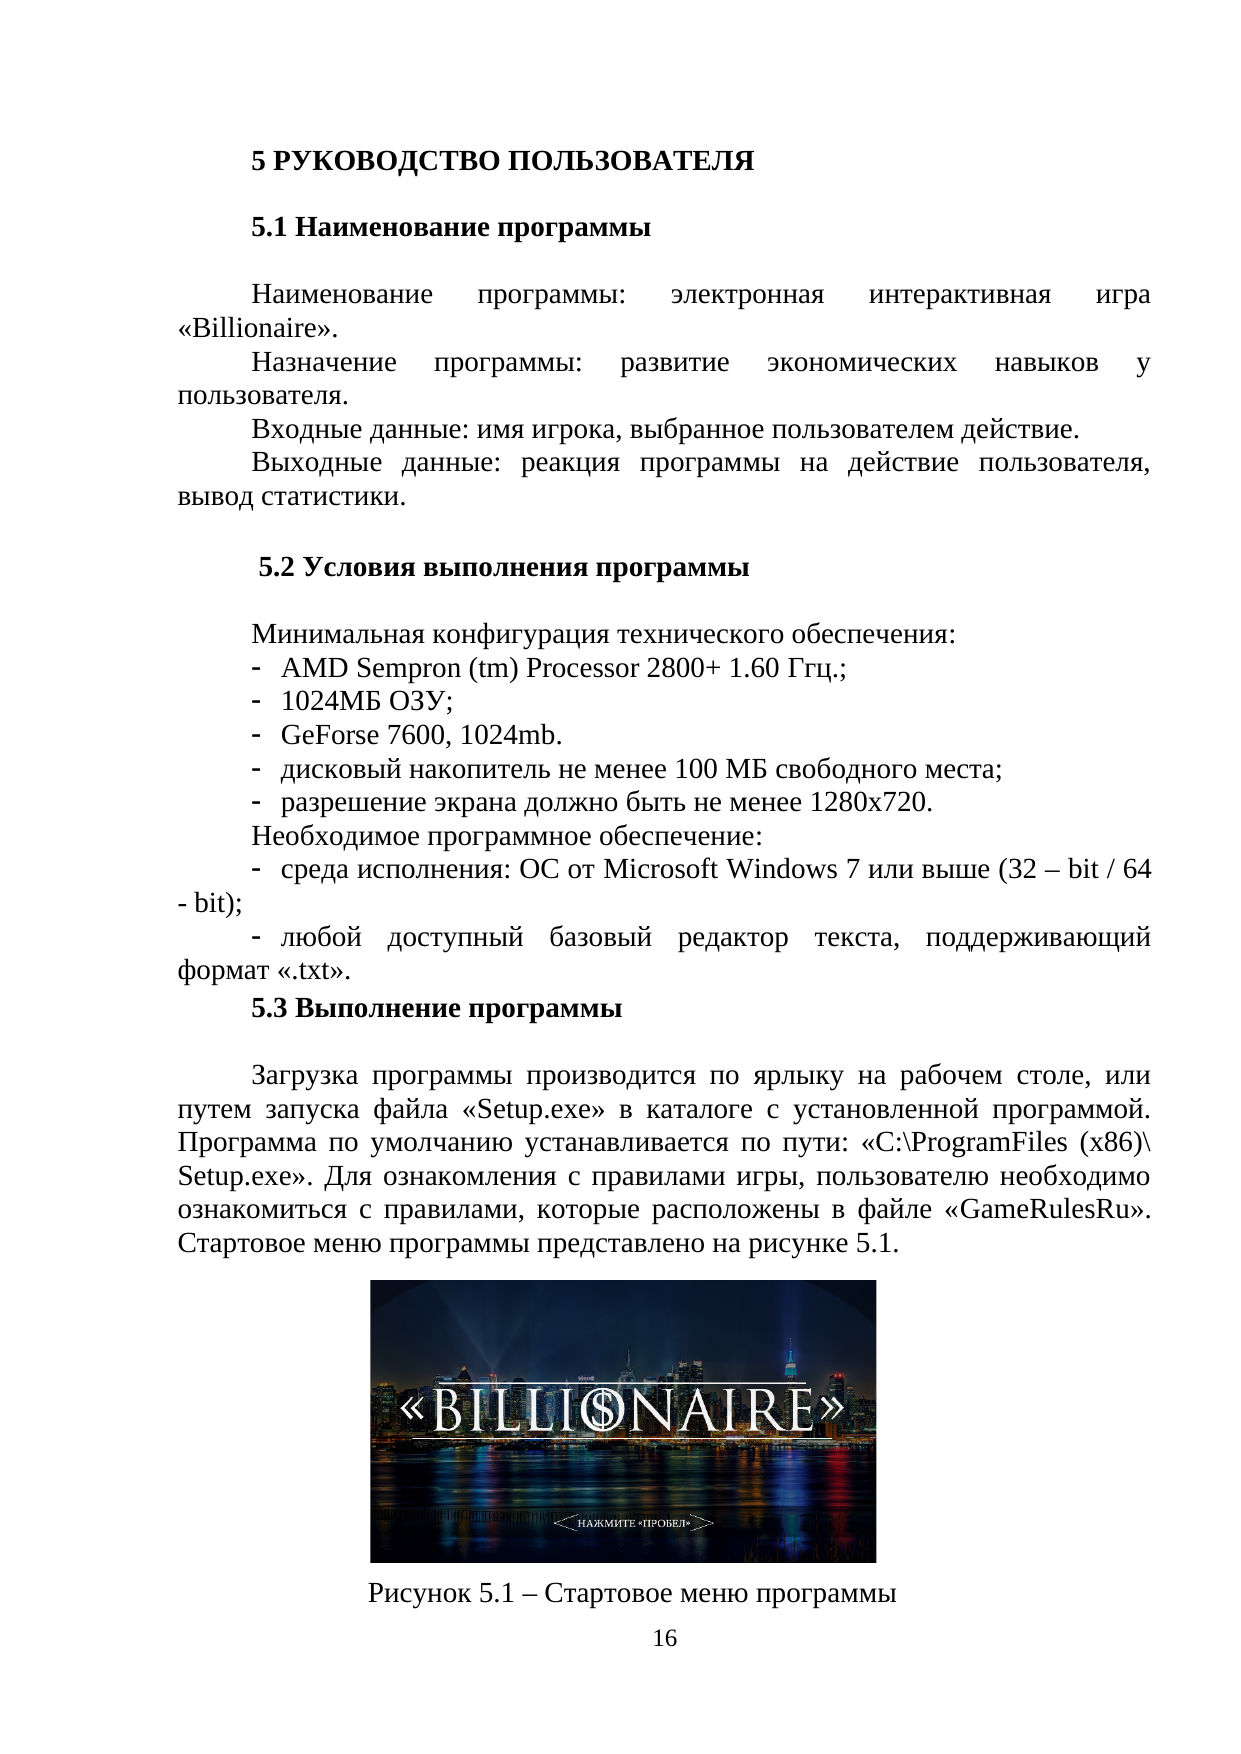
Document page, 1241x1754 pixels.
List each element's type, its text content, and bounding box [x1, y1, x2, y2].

list AMD Sempron (tm) Processor 2800+ 1.60 Ггц.; [177, 650, 1152, 683]
text Назначение программы: развитие экономических навыков у пользователя. [177, 344, 1152, 411]
text Выходные данные: реакция программы на действие пользователя, вывод статистики. [177, 444, 1152, 511]
subtitle 5.1 Наименование программы [177, 209, 1152, 243]
text Входные данные: имя игрока, выбранное пользователем действие. [177, 411, 1152, 444]
list 1024МБ ОЗУ; [177, 683, 1152, 717]
text Загрузка программы производится по ярлыку на рабочем столе, или путем запуска файла «Setup.exe» в каталоге с установленной программой. Программа по умолчанию устанавливается по пути: «C:\ProgramFiles (x86)\Setup.exe». Для ознакомления с правилами игры, пользователю необходимо ознакомиться с правилами, которые расположены в файле «GameRulesRu». Стартовое меню программы представлено на рисунке 5.1. [177, 1057, 1152, 1258]
list разрешение экрана должно быть не менее 1280х720. [177, 784, 1152, 818]
list дисковый накопитель не менее 100 МБ свободного места; [177, 751, 1152, 784]
text Необходимое программное обеспечение: [177, 818, 1152, 852]
text Наименование программы: электронная интерактивная игра «Billionaire». [177, 277, 1152, 344]
text Минимальная конфигурация технического обеспечения: [177, 616, 1152, 650]
list GeForse 7600, 1024mb. [177, 717, 1152, 751]
picture [370, 1280, 877, 1563]
subtitle 5.2 Условия выполнения программы [177, 549, 1152, 583]
subtitle 5 РУКОВОДСТВО ПОЛЬЗОВАТЕЛЯ [177, 143, 1152, 177]
list любой доступный базовый редактор текста, поддерживающий формат «.txt». [177, 919, 1152, 986]
subtitle 5.3 Выполнение программы [177, 990, 1152, 1024]
text Рисунок 5.1 – Стартовое меню программы [177, 1575, 1152, 1608]
list среда исполнения: ОС от Microsoft Windows 7 или выше (32 – bit / 64 - bit); [177, 852, 1152, 919]
